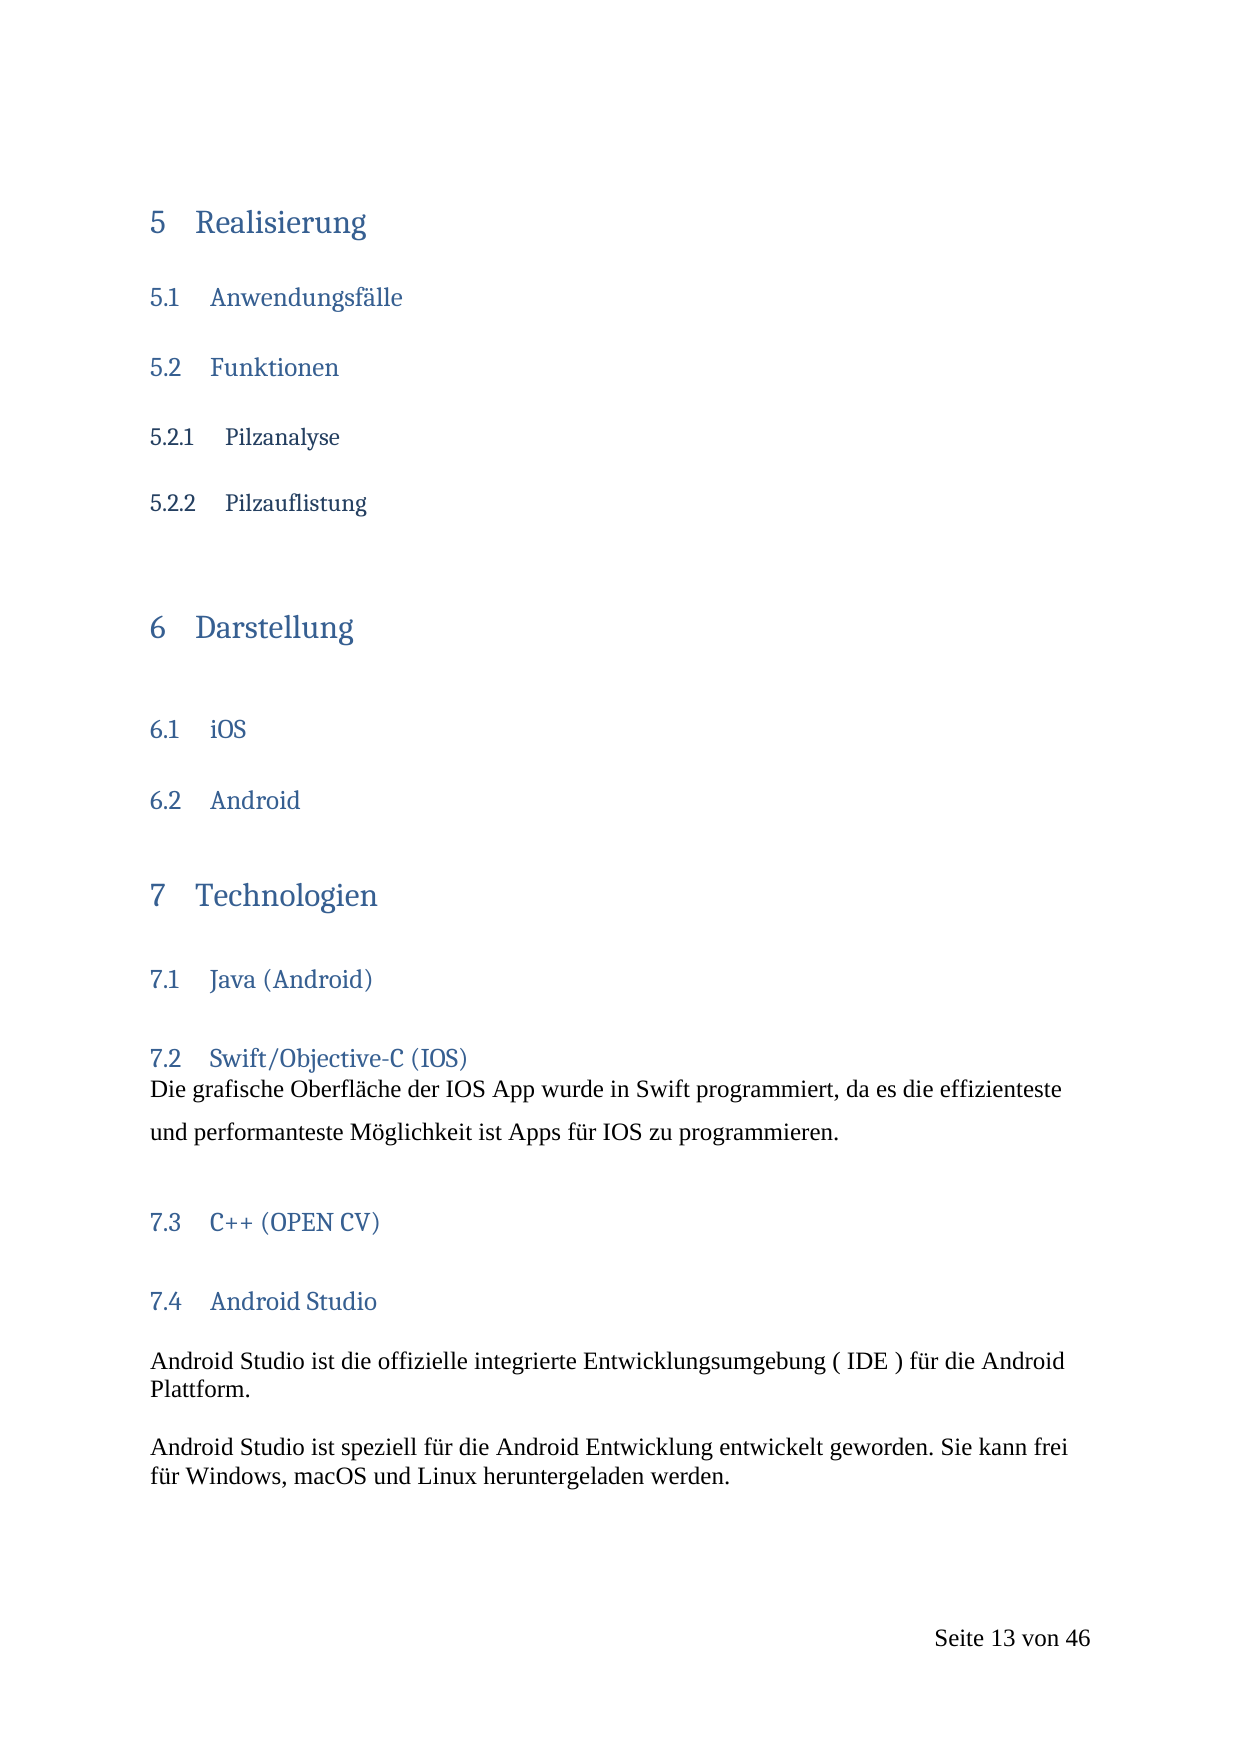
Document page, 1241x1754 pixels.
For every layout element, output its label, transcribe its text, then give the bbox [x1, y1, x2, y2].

subtitle Swift/Objective-C (IOS) [150, 1043, 1090, 1074]
subtitle Realisierung [150, 204, 1090, 242]
subtitle iOS [150, 714, 1090, 745]
subtitle Pilzauflistung [150, 489, 1090, 517]
subtitle Darstellung [150, 608, 1090, 647]
text Android Studio ist die offizielle integrierte Entwicklungsumgebung ( IDE ) für die Android Plattform. [150, 1346, 1090, 1403]
subtitle C++ (OPEN CV) [150, 1207, 1090, 1239]
subtitle Pilzanalyse [150, 423, 1090, 452]
subtitle Funktionen [150, 352, 1090, 383]
subtitle Android Studio [150, 1286, 1090, 1317]
subtitle Java (Android) [150, 964, 1090, 996]
subtitle Anwendungsfälle [150, 282, 1090, 313]
subtitle Android [150, 785, 1090, 816]
subtitle Technologien [150, 876, 1090, 914]
text Die grafische Oberfläche der IOS App wurde in Swift programmiert, da es die effizienteste und performanteste Möglichkeit ist Apps für IOS zu programmieren. [150, 1074, 1090, 1146]
text Android Studio ist speziell für die Android Entwicklung entwickelt geworden. Sie kann frei für Windows, macOS und Linux heruntergeladen werden. [150, 1432, 1090, 1489]
